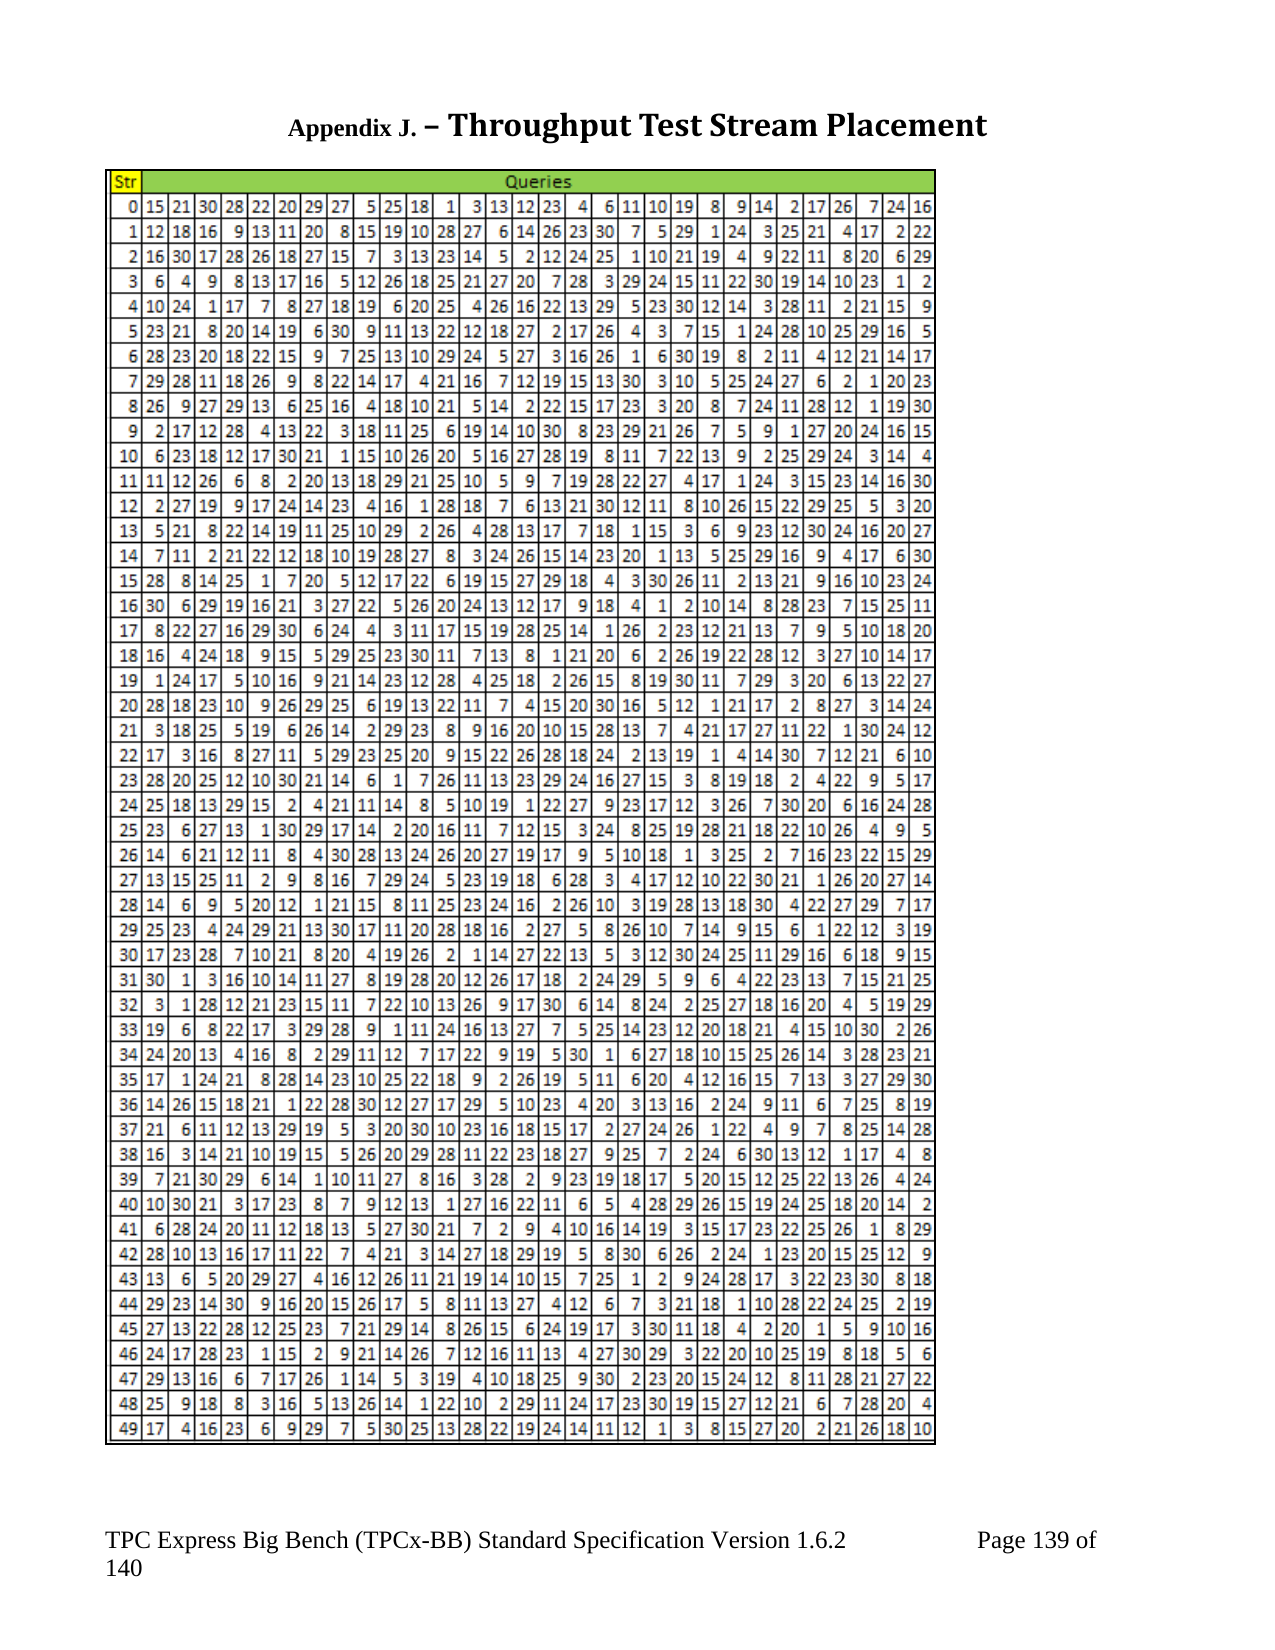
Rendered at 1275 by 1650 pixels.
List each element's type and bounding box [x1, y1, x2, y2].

picture [107, 171, 934, 1443]
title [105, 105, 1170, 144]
